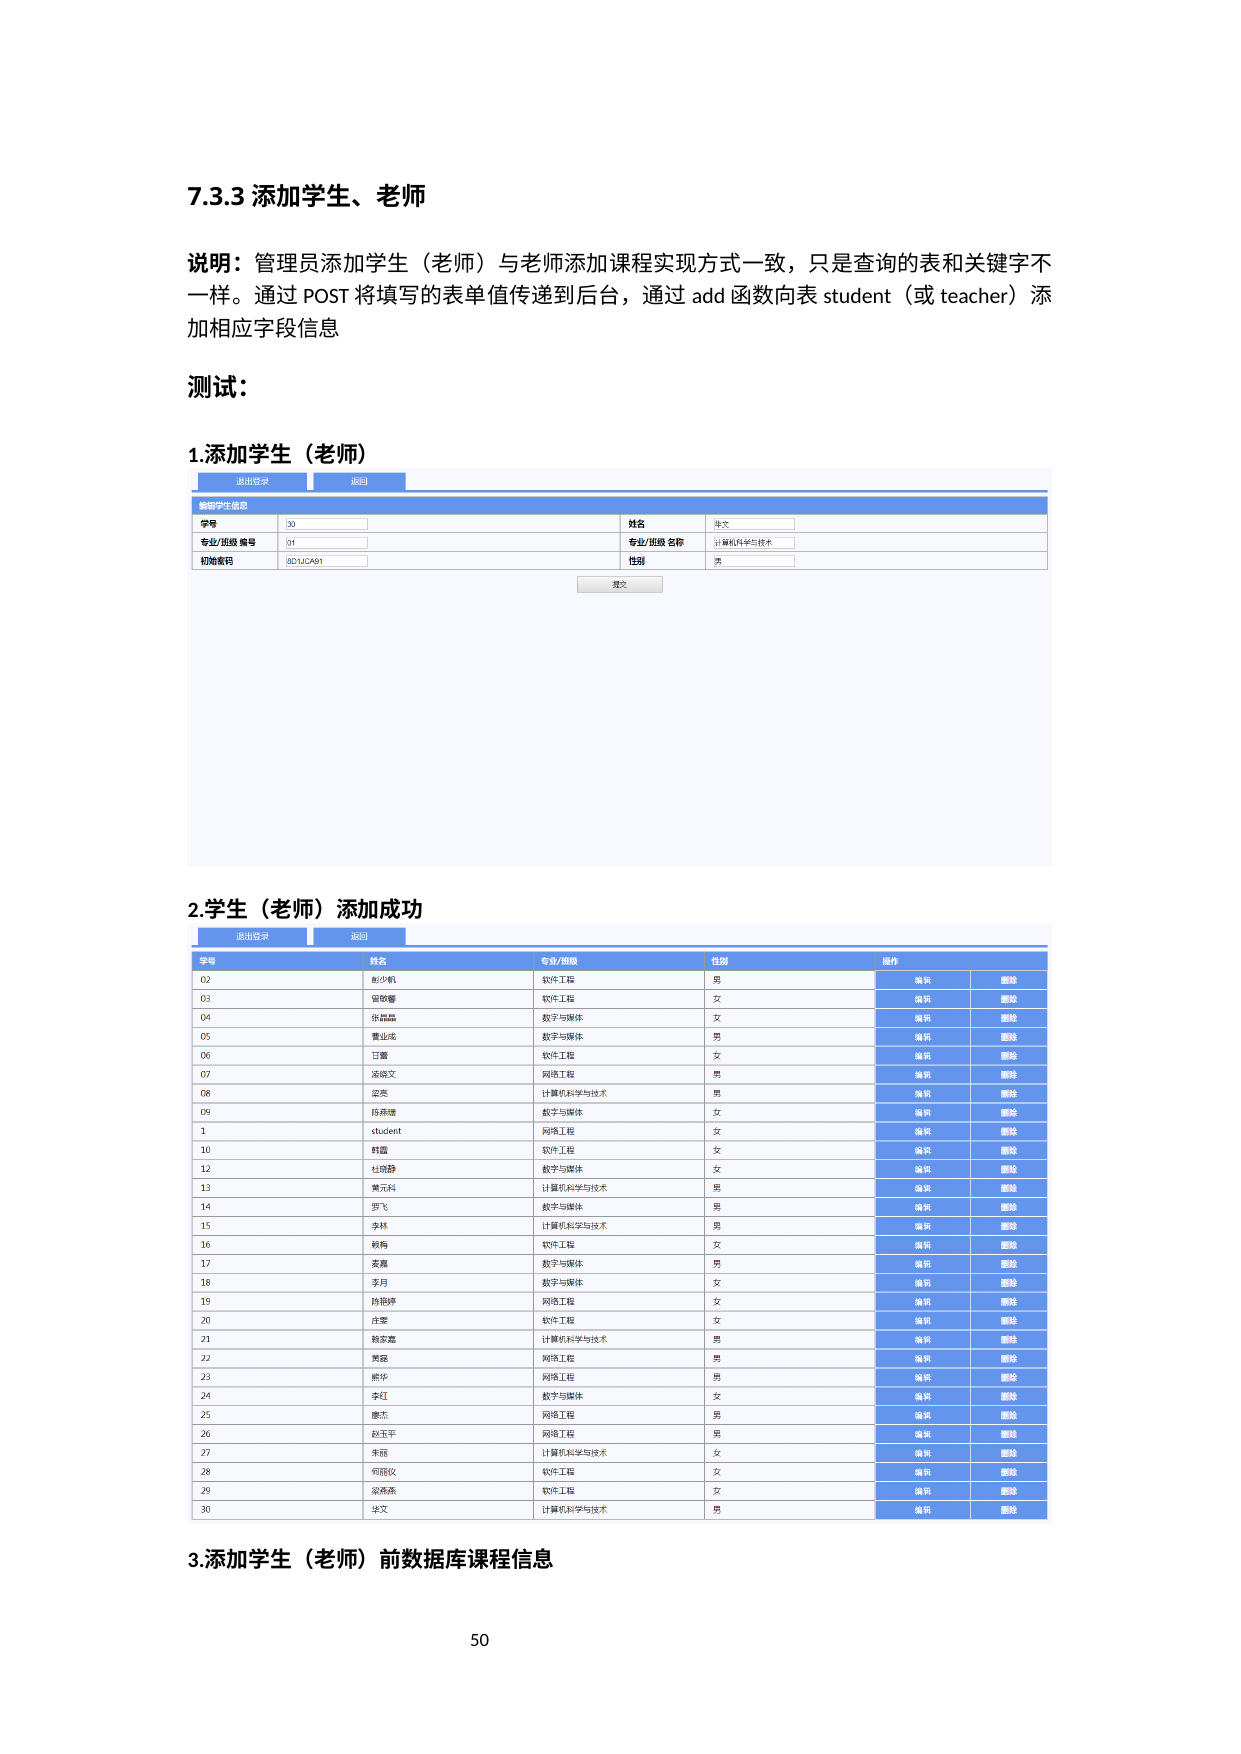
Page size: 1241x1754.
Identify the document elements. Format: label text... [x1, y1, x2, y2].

text 1.添加学生（老师） [187, 436, 1053, 469]
subtitle 测试： [187, 353, 1053, 418]
text 3.添加学生（老师）前数据库课程信息 [187, 1541, 1053, 1574]
subtitle 7.3.3 添加学生、老师 [187, 162, 1053, 227]
text 2.学生（老师）添加成功 [187, 891, 1053, 924]
picture [187, 923, 1052, 1524]
text 说明：管理员添加学生（老师）与老师添加课程实现方式一致，只是查询的表和关键字不一样。通过POST将填写的表单值传递到后台，通过add函数向表student（或teacher）添加相应字段信息 [187, 245, 1053, 343]
picture [187, 468, 1052, 866]
